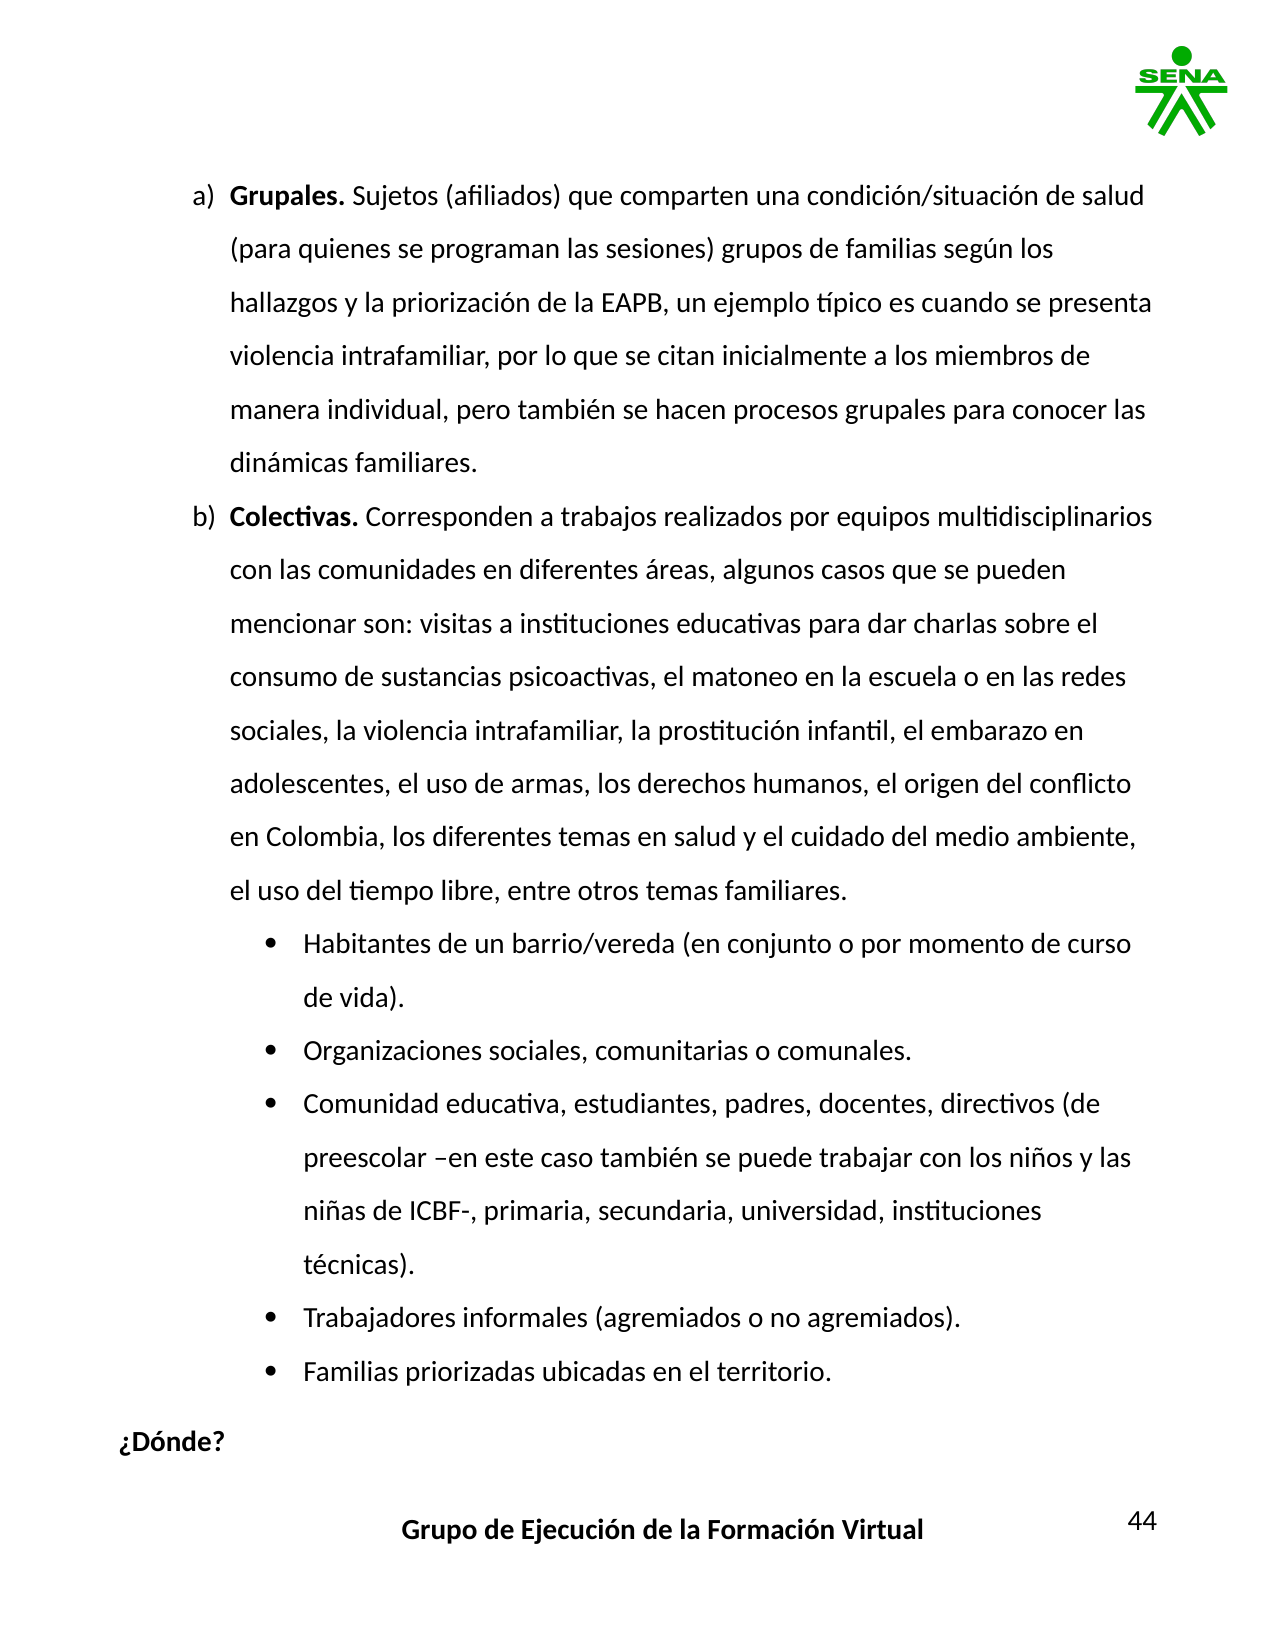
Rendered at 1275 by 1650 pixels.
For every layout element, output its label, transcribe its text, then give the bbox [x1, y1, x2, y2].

text ¿Dónde? [118, 1423, 1157, 1458]
list Trabajadores informales (agremiados o no agremiados). [266, 1299, 1157, 1335]
list Habitantes de un barrio/vereda (en conjunto o por momento de curso de vida). [266, 925, 1157, 1014]
list Familias priorizadas ubicadas en el territorio. [266, 1353, 1157, 1388]
picture [1135, 46, 1228, 136]
list Organizaciones sociales, comunitarias o comunales. [266, 1032, 1157, 1068]
list Comunidad educativa, estudiantes, padres, docentes, directivos (de preescolar –en este caso también se puede trabajar con los niños y las niñas de ICBF-, primaria, secundaria, universidad, instituciones técnicas). [266, 1086, 1157, 1282]
list Colectivas. Corresponden a trabajos realizados por equipos multidisciplinarios con las comunidades en diferentes áreas, algunos casos que se pueden mencionar son: visitas a instituciones educativas para dar charlas sobre el consumo de sustancias psicoactivas, el matoneo en la escuela o en las redes sociales, la violencia intrafamiliar, la prostitución infantil, el embarazo en adolescentes, el uso de armas, los derechos humanos, el origen del conflicto en Colombia, los diferentes temas en salud y el cuidado del medio ambiente, el uso del tiempo libre, entre otros temas familiares. [192, 498, 1157, 907]
list Grupales. Sujetos (afiliados) que comparten una condición/situación de salud (para quienes se programan las sesiones) grupos de familias según los hallazgos y la priorización de la EAPB, un ejemplo típico es cuando se presenta violencia intrafamiliar, por lo que se citan inicialmente a los miembros de manera individual, pero también se hacen procesos grupales para conocer las dinámicas familiares. [192, 177, 1157, 480]
